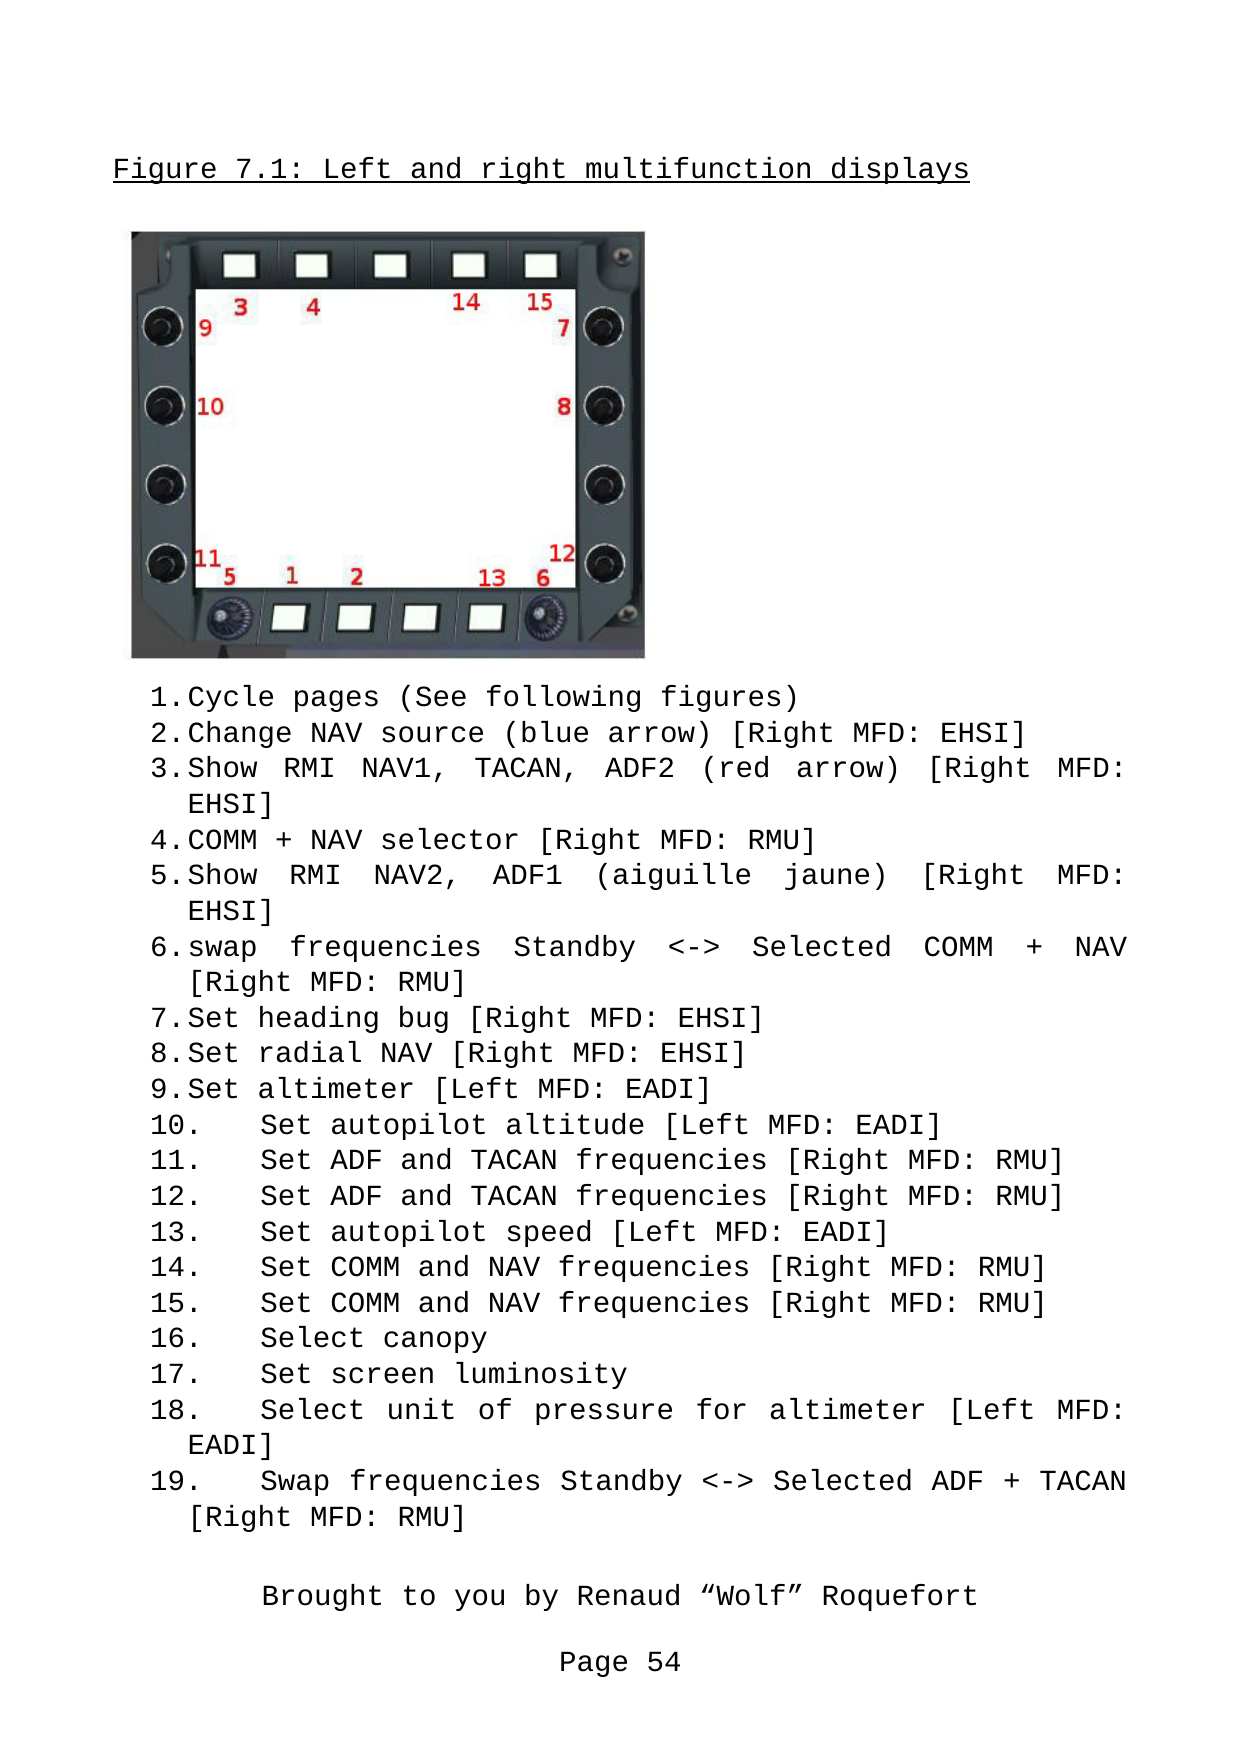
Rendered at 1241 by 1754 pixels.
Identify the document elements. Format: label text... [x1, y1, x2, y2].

list Set autopilot speed [Left MFD: EADI] [150, 1217, 1128, 1250]
list Set heading bug [Right MFD: EHSI] [150, 1003, 1128, 1036]
list Set autopilot altitude [Left MFD: EADI] [150, 1110, 1128, 1143]
subtitle Figure 7.1: Left and right multifunction displays [112, 154, 1128, 187]
list Select canopy [150, 1324, 1128, 1357]
list Set COMM and NAV frequencies [Right MFD: RMU] [150, 1252, 1128, 1285]
list Swap frequencies Standby <-> Selected ADF + TACAN [Right MFD: RMU] [150, 1466, 1128, 1535]
list Show RMI NAV1, TACAN, ADF2 (red arrow) [Right MFD: EHSI] [150, 754, 1128, 822]
list Set ADF and TACAN frequencies [Right MFD: RMU] [150, 1146, 1128, 1178]
list Select unit of pressure for altimeter [Left MFD: EADI] [150, 1395, 1128, 1463]
list Set radial NAV [Right MFD: EHSI] [150, 1039, 1128, 1072]
list Set screen luminosity [150, 1359, 1128, 1392]
list Set altimeter [Left MFD: EADI] [150, 1074, 1128, 1107]
list Change NAV source (blue arrow) [Right MFD: EHSI] [150, 718, 1128, 751]
list Set ADF and TACAN frequencies [Right MFD: RMU] [150, 1181, 1128, 1214]
list Show RMI NAV2, ADF1 (aiguille jaune) [Right MFD: EHSI] [150, 861, 1128, 929]
list Set COMM and NAV frequencies [Right MFD: RMU] [150, 1288, 1128, 1321]
list swap frequencies Standby <-> Selected COMM + NAV [Right MFD: RMU] [150, 932, 1128, 1000]
list Cycle pages (See following figures) [150, 682, 1128, 715]
list COMM + NAV selector [Right MFD: RMU] [150, 825, 1128, 858]
